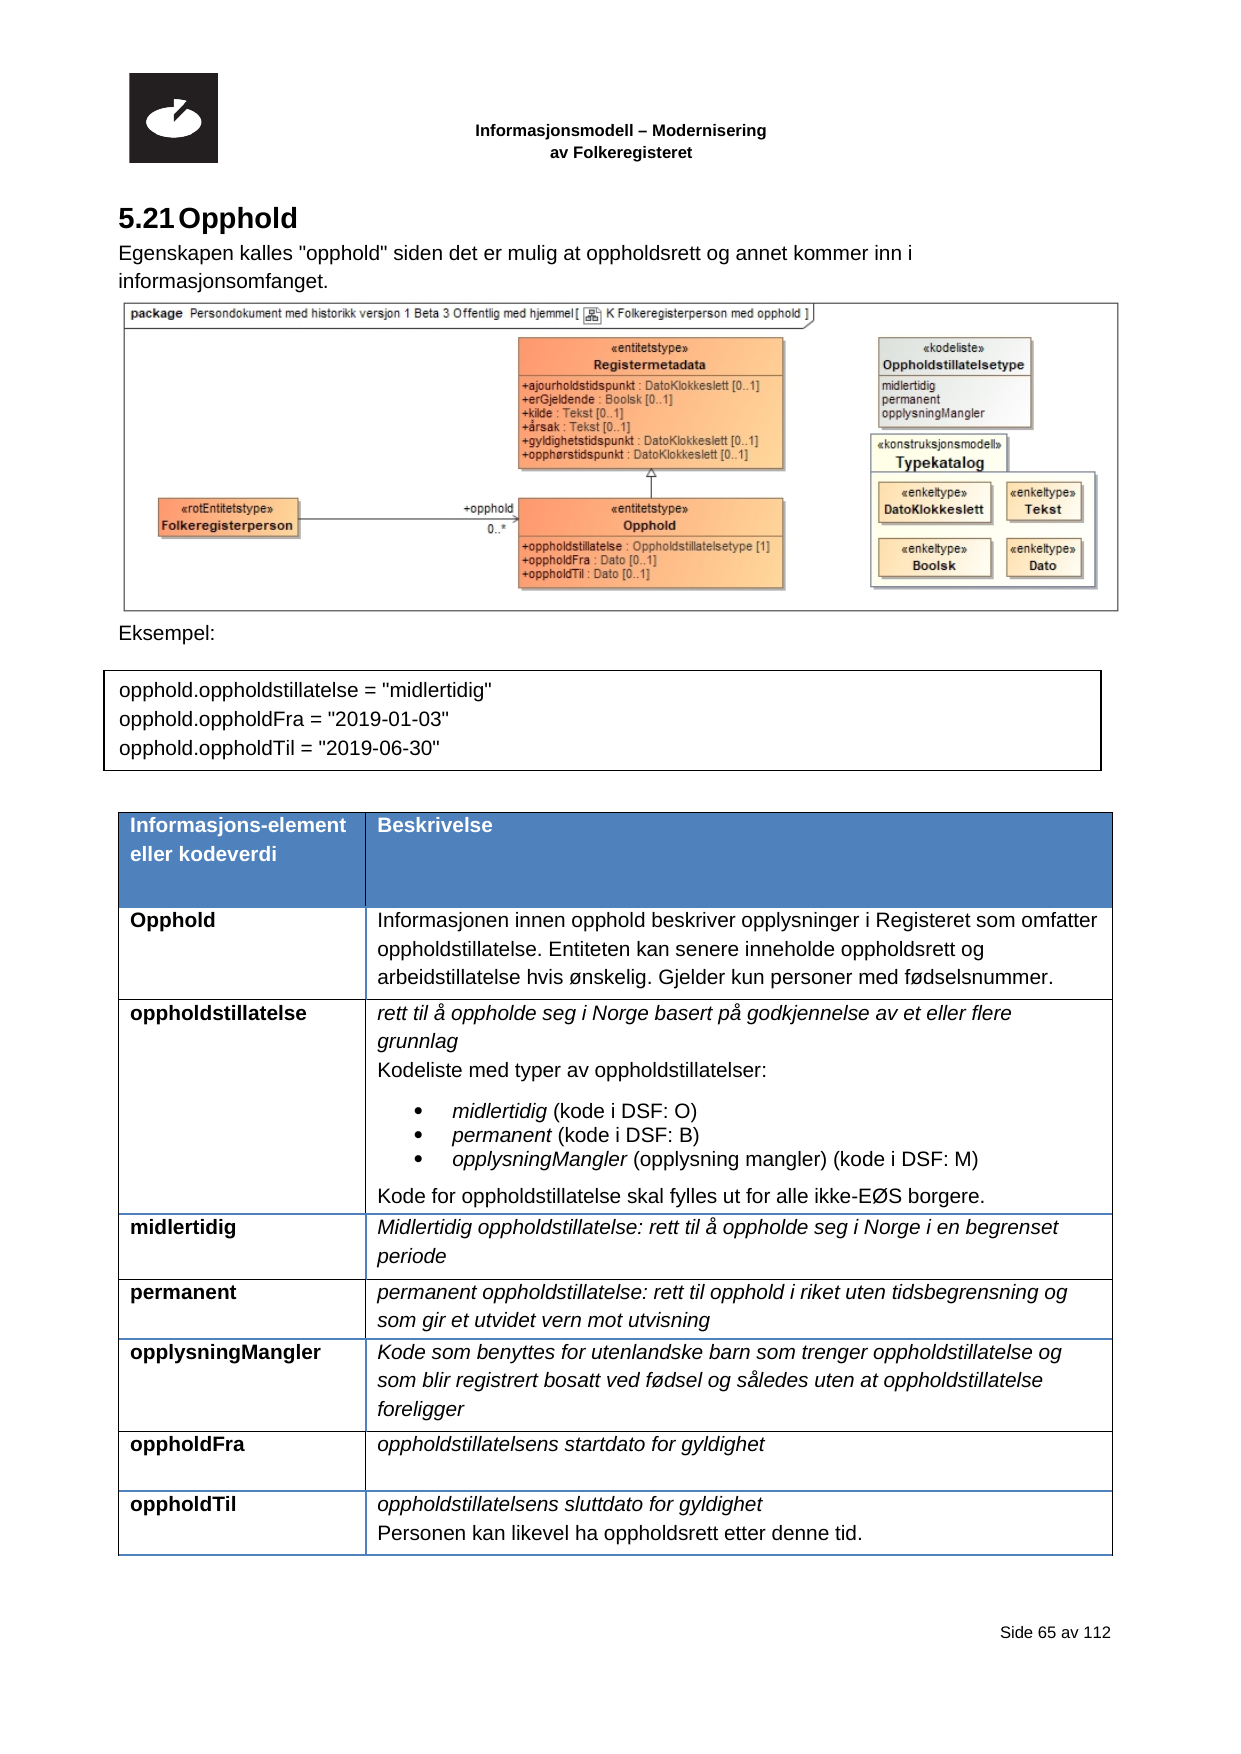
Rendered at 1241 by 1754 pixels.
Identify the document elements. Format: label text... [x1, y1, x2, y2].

table_cell Informasjonen innen opphold beskriver opplysninger i Registeret som omfatter oppholdstillatelse. Entiteten kan senere inneholde oppholdsrett og arbeidstillatelse hvis ønskelig. Gjelder kun personer med fødselsnummer. [367, 908, 1112, 999]
subtitle Opphold [118, 201, 1122, 234]
table_cell oppholdTil [119, 1492, 365, 1554]
table_cell permanent [119, 1280, 365, 1337]
table_cell Kode som benyttes for utenlandske barn som trenger oppholdstillatelse og som blir registrert bosatt ved fødsel og således uten at oppholdstillatelse foreligger [367, 1340, 1112, 1431]
picture [129, 73, 218, 163]
table_cell opplysningMangler [119, 1340, 365, 1431]
table_cell oppholdstillatelsens sluttdato for gyldighet Personen kan likevel ha oppholdsrett etter denne tid. [367, 1492, 1112, 1554]
text Egenskapen kalles "opphold" siden det er mulig at oppholdsrett og annet kommer inn i informasjonsomfanget. [118, 241, 1122, 293]
table_cell Midlertidig oppholdstillatelse: rett til å oppholde seg i Norge i en begrenset periode [367, 1215, 1112, 1278]
picture [118, 298, 1123, 616]
table_cell Opphold [119, 908, 365, 999]
table_cell rett til å oppholde seg i Norge basert på godkjennelse av et eller flere grunnlag Kodeliste med typer av oppholdstillatelser: midlertidig (kode i DSF: O) permanent (kode i DSF: B) opplysningMangler (opplysning mangler) (kode i DSF: M) Kode for oppholdstillatelse skal fylles ut for alle ikke-EØS borgere. [366, 1000, 1112, 1213]
table_cell permanent oppholdstillatelse: rett til opphold i riket uten tidsbegrensning og som gir et utvidet vern mot utvisning [366, 1280, 1112, 1337]
table_cell midlertidig [119, 1215, 365, 1278]
table_cell oppholdstillatelsens startdato for gyldighet [366, 1432, 1112, 1490]
table_header Beskrivelse [366, 813, 1112, 906]
table_header Informasjons-element eller kodeverdi [119, 813, 365, 906]
table_cell oppholdstillatelse [119, 1000, 365, 1213]
text Eksempel: [118, 620, 1122, 644]
table_cell oppholdFra [119, 1432, 365, 1490]
